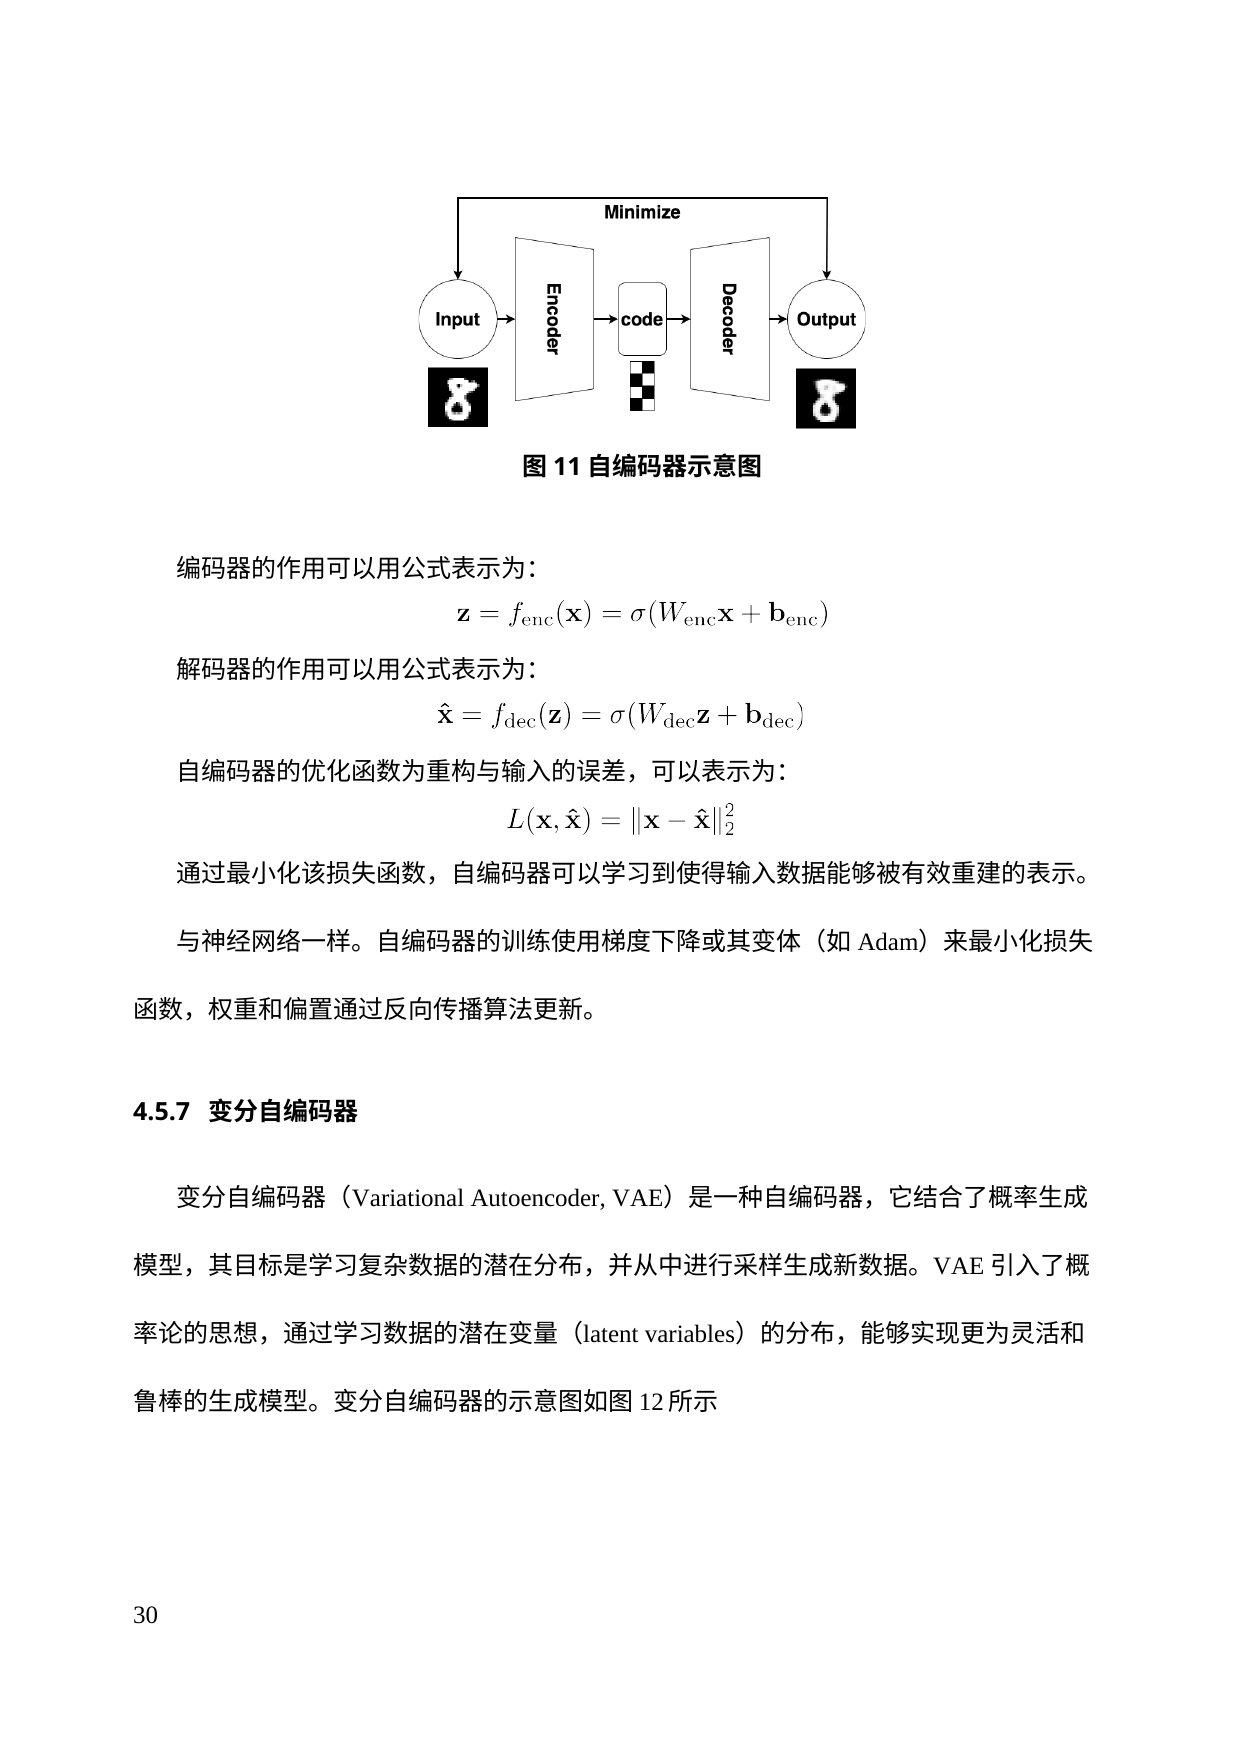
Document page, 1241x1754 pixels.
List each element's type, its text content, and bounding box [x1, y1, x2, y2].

picture [507, 803, 734, 835]
text 通过最小化该损失函数，自编码器可以学习到使得输入数据能够被有效重建的表示。 [133, 838, 1107, 906]
text 自编码器的优化函数为重构与输入的误差，可以表示为： [133, 736, 1107, 804]
picture [457, 600, 827, 628]
text 变分自编码器（Variational Autoencoder, VAE）是一种自编码器，它结合了概率生成模型，其目标是学习复杂数据的潜在分布，并从中进行采样生成新数据。VAE 引入了概率论的思想，通过学习数据的潜在变量（latent variables）的分布，能够实现更为灵活和鲁棒的生成模型。变分自编码器的示意图如图 12所示 [133, 1162, 1107, 1433]
picture [418, 192, 866, 430]
subtitle 变分自编码器 [133, 1076, 1107, 1143]
text 编码器的作用可以用公式表示为： [133, 532, 1107, 600]
text 解码器的作用可以用公式表示为： [133, 634, 1107, 702]
picture [437, 702, 803, 730]
text 图 11 自编码器示意图 [133, 430, 1107, 498]
text 与神经网络一样。自编码器的训练使用梯度下降或其变体（如 Adam）来最小化损失函数，权重和偏置通过反向传播算法更新。 [133, 906, 1107, 1076]
